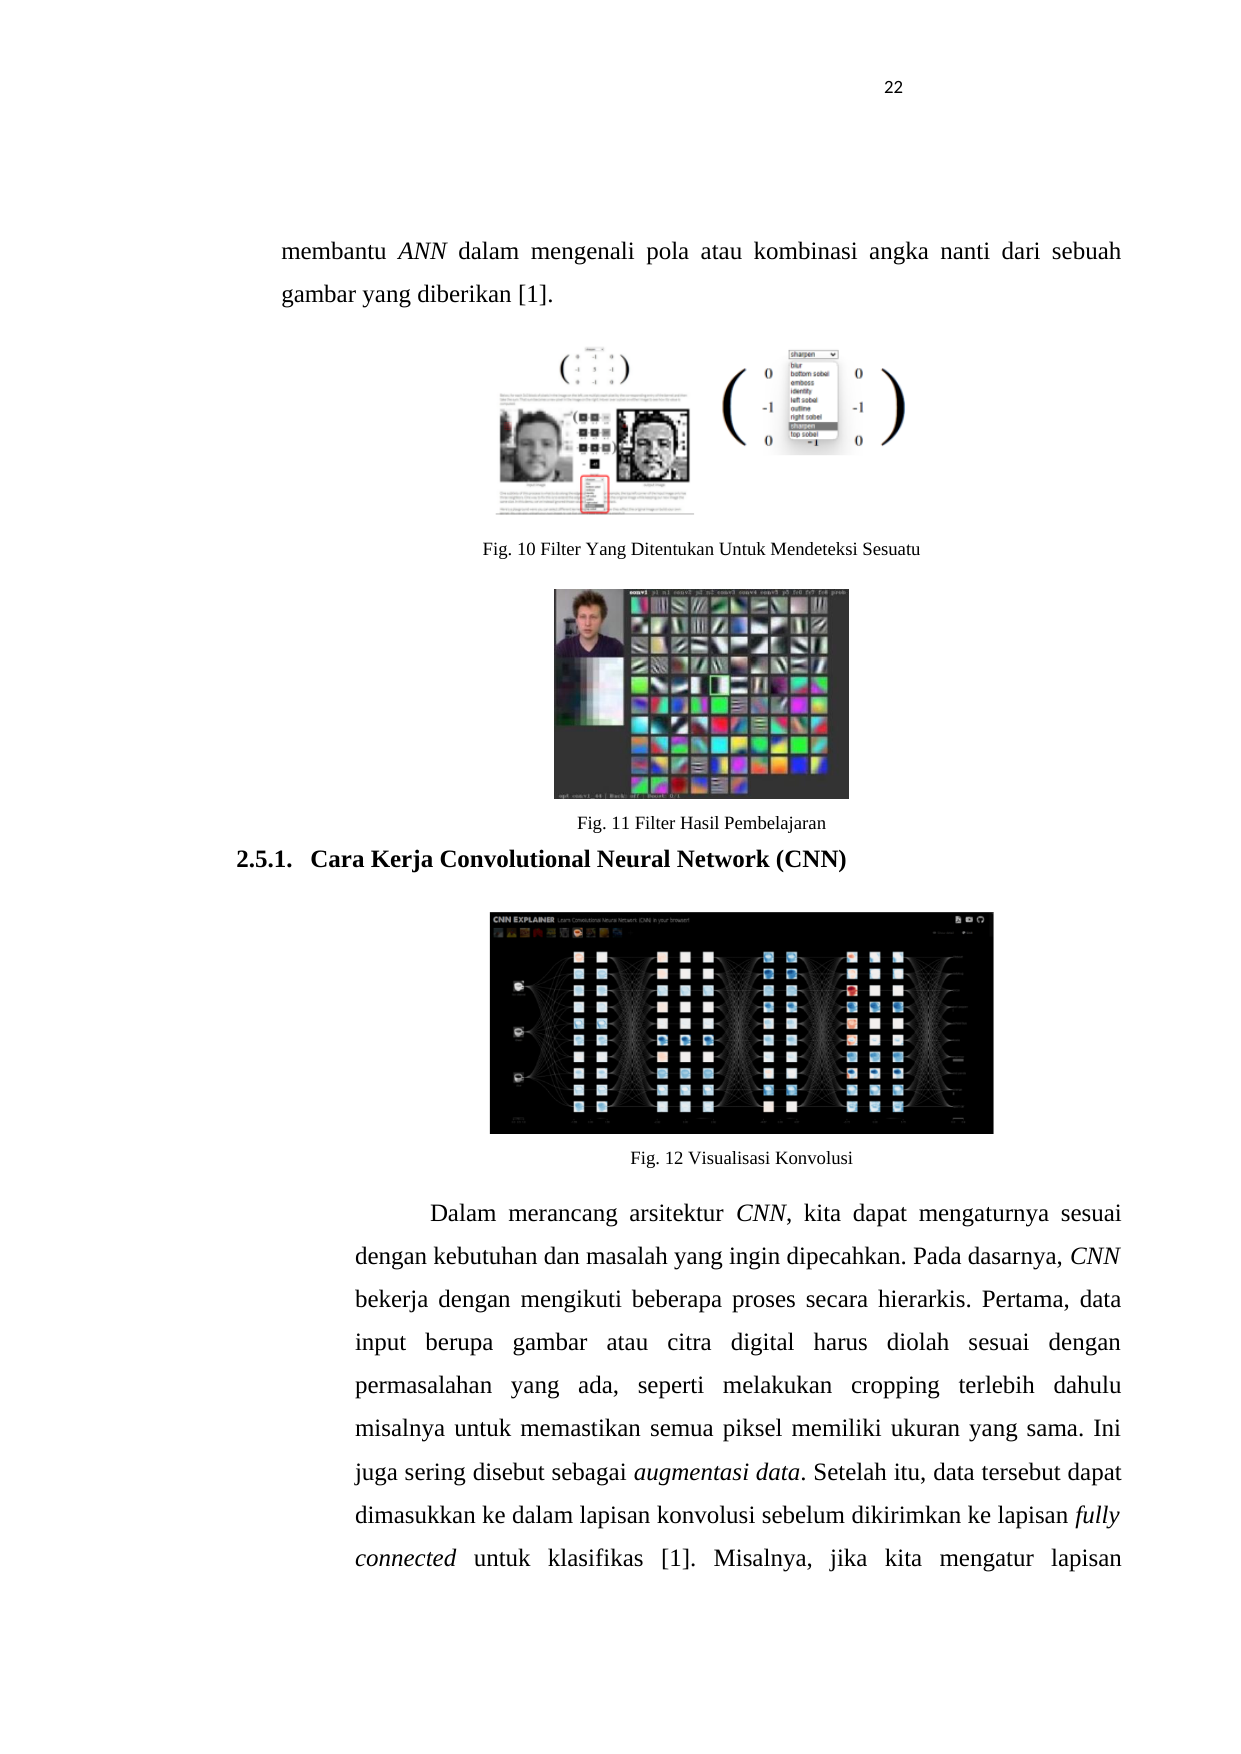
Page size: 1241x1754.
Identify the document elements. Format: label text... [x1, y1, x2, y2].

text Fig. 10 Filter Yang Ditentukan Untuk Mendeteksi Sesuatu [281, 538, 1122, 560]
text Fig. 11 Filter Hasil Pembelajaran [281, 812, 1122, 833]
subtitle Cara Kerja Convolutional Neural Network (CNN) [236, 844, 1122, 873]
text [281, 236, 1122, 308]
picture [554, 589, 849, 799]
picture [489, 912, 994, 1134]
text Fig. 12 Visualisasi Konvolusi [361, 1147, 1122, 1168]
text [355, 1198, 1122, 1572]
picture [489, 341, 914, 526]
